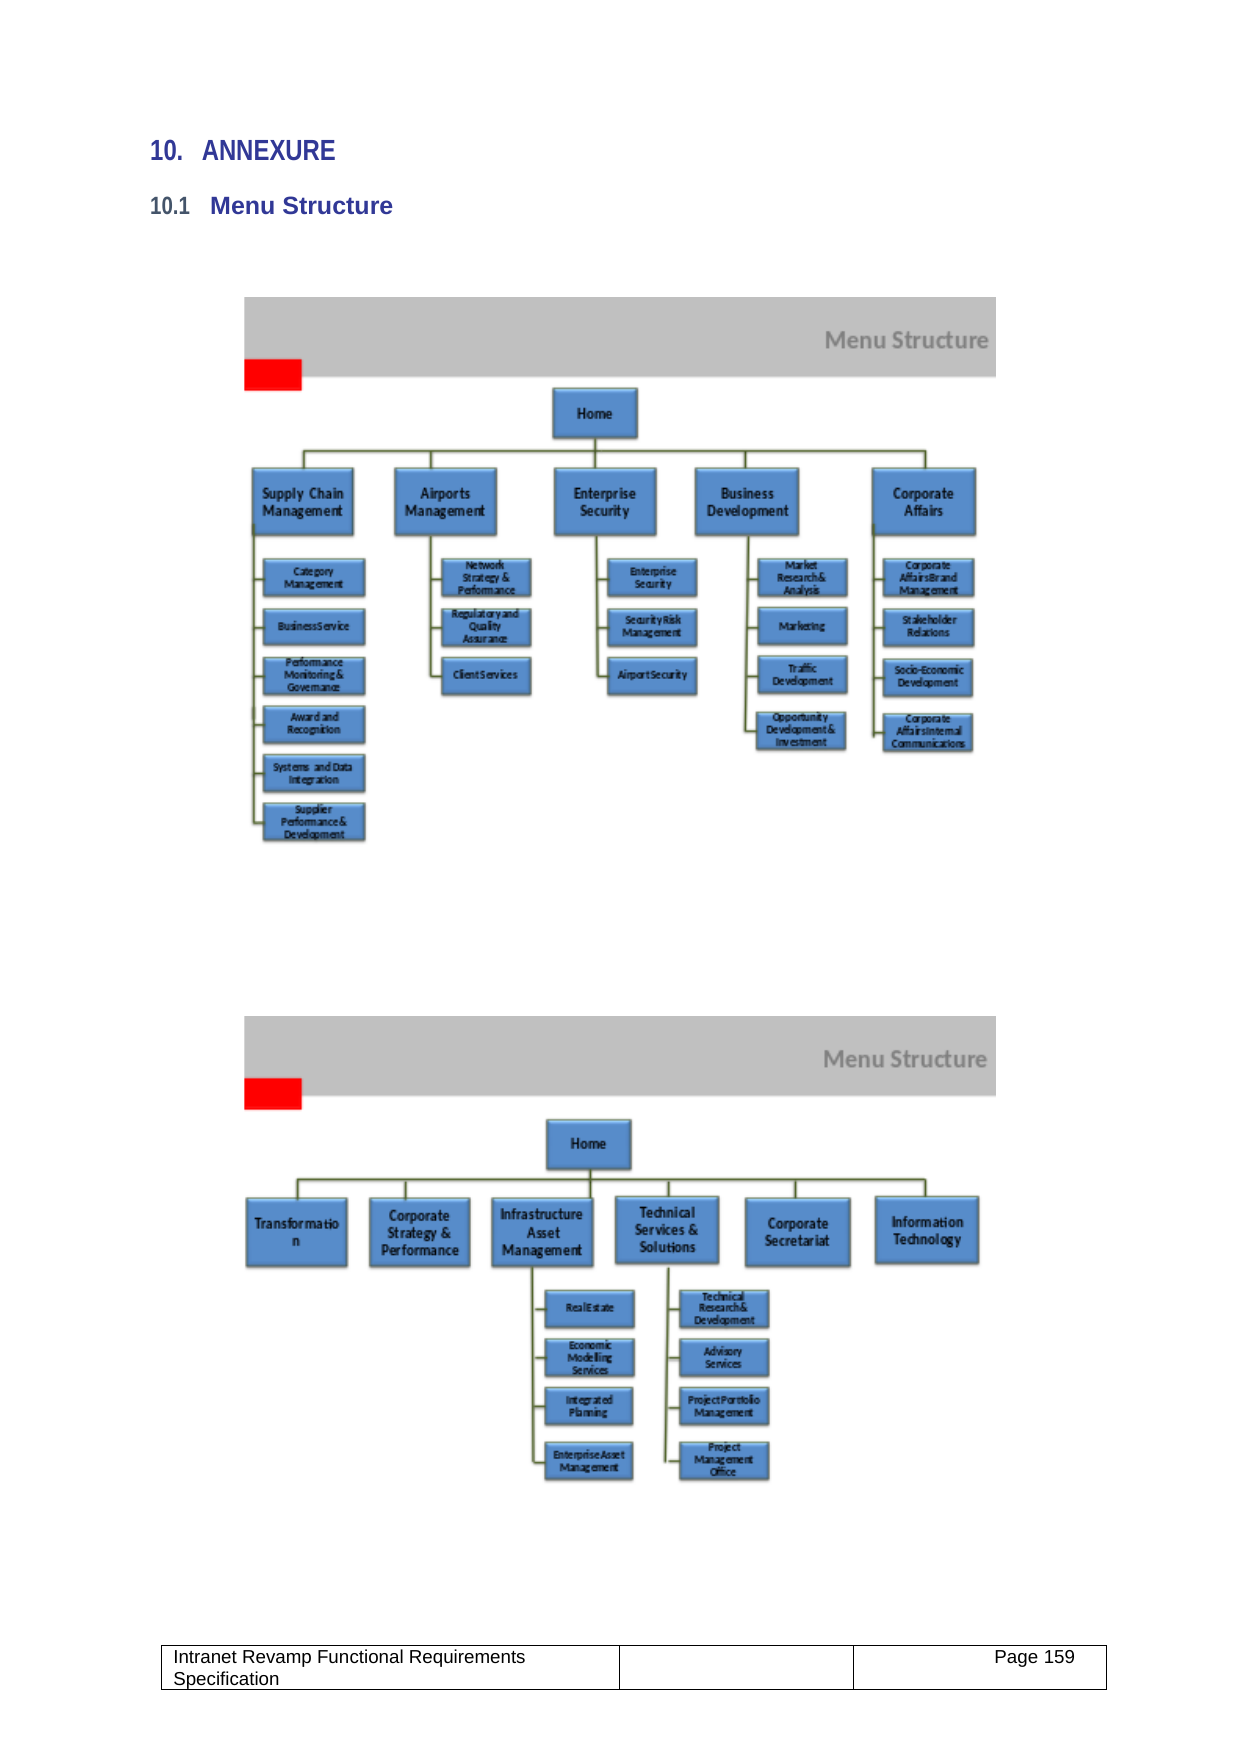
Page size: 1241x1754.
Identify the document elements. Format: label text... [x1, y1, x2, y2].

subtitle Menu Structure [150, 191, 1090, 220]
subtitle ANNEXURE [150, 133, 1090, 166]
